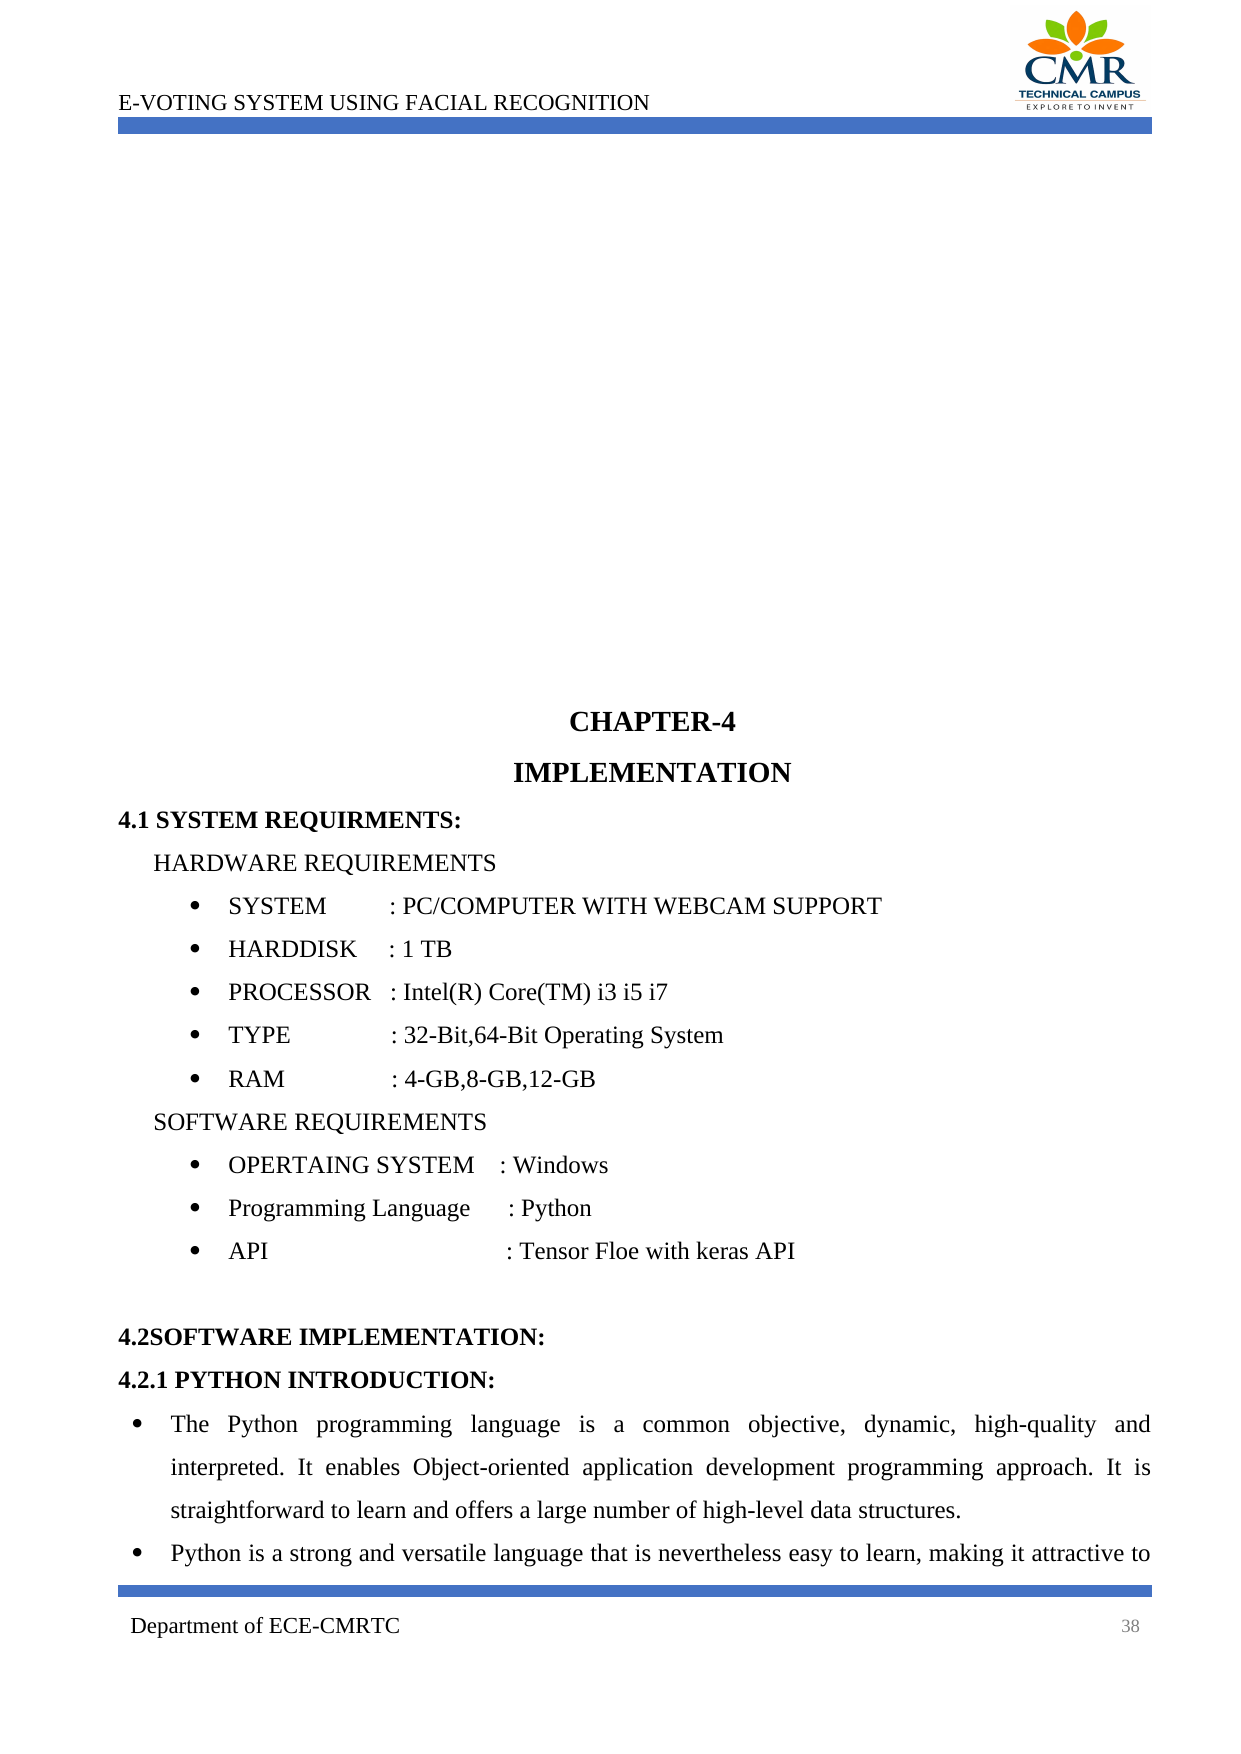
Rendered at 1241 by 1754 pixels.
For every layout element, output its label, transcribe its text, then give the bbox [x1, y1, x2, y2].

list PROCESSOR : Intel(R) Core(TM) i3 i5 i7 [191, 977, 1152, 1006]
text 4.1 SYSTEM REQUIRMENTS: [118, 805, 1152, 834]
text 4.2SOFTWARE IMPLEMENTATION: [118, 1322, 1152, 1351]
list Programming Language : Python [191, 1193, 1152, 1222]
list API : Tensor Floe with keras API [191, 1236, 1152, 1265]
list RAM : 4-GB,8-GB,12-GB [191, 1064, 1152, 1092]
text SOFTWARE REQUIREMENTS [118, 1107, 1152, 1136]
list TYPE : 32-Bit,64-Bit Operating System [191, 1021, 1152, 1049]
text CHAPTER-4 [118, 704, 1152, 738]
picture [1010, 5, 1152, 116]
text IMPLEMENTATION [118, 755, 1152, 788]
list HARDDISK : 1 TB [191, 934, 1152, 963]
text 4.2.1 PYTHON INTRODUCTION: [118, 1366, 1152, 1394]
list OPERTAING SYSTEM : Windows [191, 1150, 1152, 1179]
text HARDWARE REQUIREMENTS [118, 848, 1152, 877]
list The Python programming language is a common objective, dynamic, high-quality and interpreted. It enables Object-oriented application development programming approach. It is straightforward to learn and offers a large number of high-level data structures. [133, 1409, 1152, 1524]
list SYSTEM : PC/COMPUTER WITH WEBCAM SUPPORT [191, 891, 1152, 920]
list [133, 1538, 1152, 1567]
